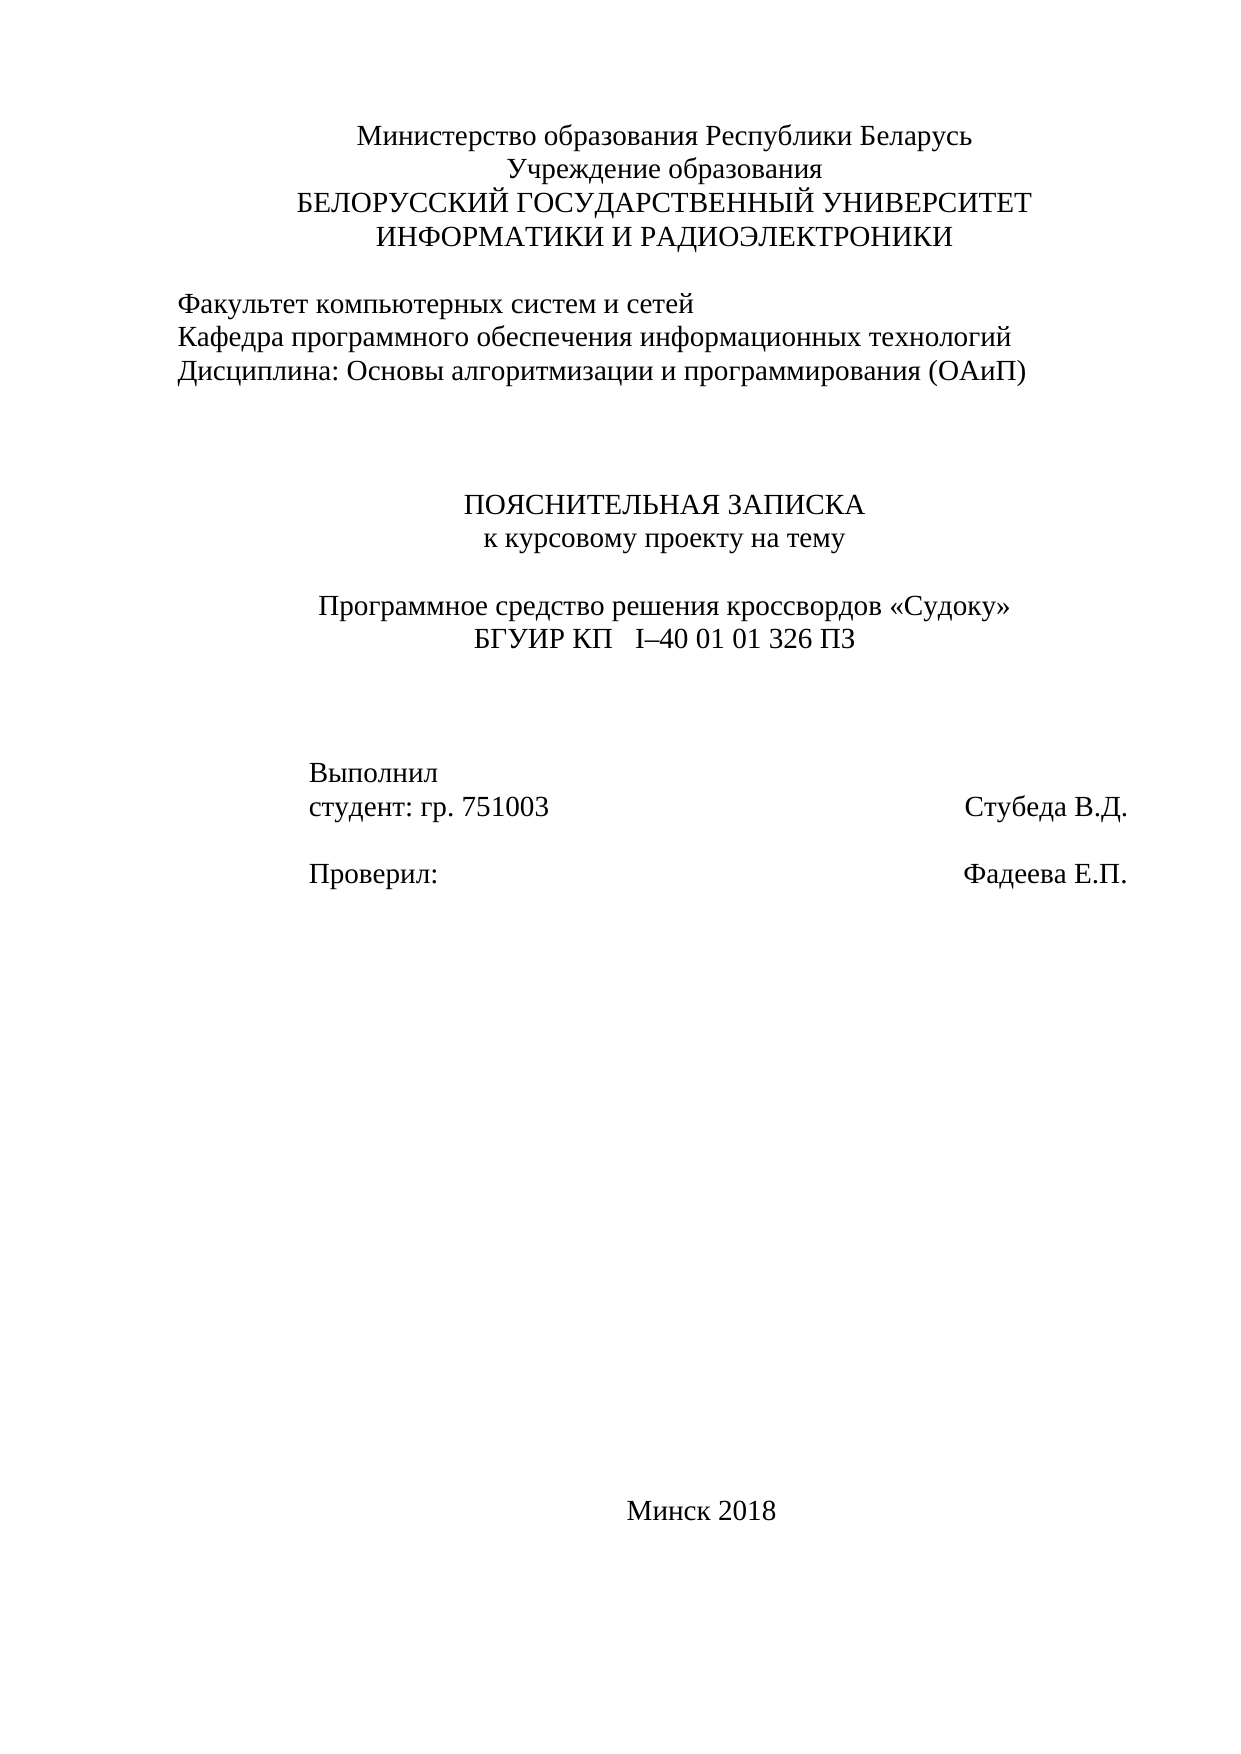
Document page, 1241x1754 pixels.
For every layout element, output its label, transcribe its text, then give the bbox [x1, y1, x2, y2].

text ИНФОРМАТИКИ И РАДИОЭЛЕКТРОНИКИ [177, 219, 1152, 252]
text БЕЛОРУССКИЙ ГОСУДАРСТВЕННЫЙ УНИВЕРСИТЕТ [177, 185, 1152, 219]
text Министерство образования Республики Беларусь [177, 118, 1152, 152]
text студент: гр. 751003 Стубеда В.Д. [177, 789, 1152, 822]
text Минск 2018 [177, 1493, 1152, 1527]
text Учреждение образования [177, 152, 1152, 185]
text Кафедра программного обеспечения информационных технологий [177, 319, 1152, 353]
text Факультет компьютерных систем и сетей [177, 286, 1152, 319]
text к курсовому проекту на тему [177, 521, 1152, 554]
text Дисциплина: Основы алгоритмизации и программирования (ОАиП) [177, 353, 1152, 386]
text Программное средство решения кроссвордов «Судоку» [177, 588, 1152, 621]
text БГУИР КП I–40 01 01 326 ПЗ [177, 621, 1152, 655]
text Выполнил [177, 755, 1152, 789]
text Проверил: Фадеева Е.П. [177, 856, 1152, 889]
text ПОЯСНИТЕЛЬНАЯ ЗАПИСКА [177, 487, 1152, 521]
